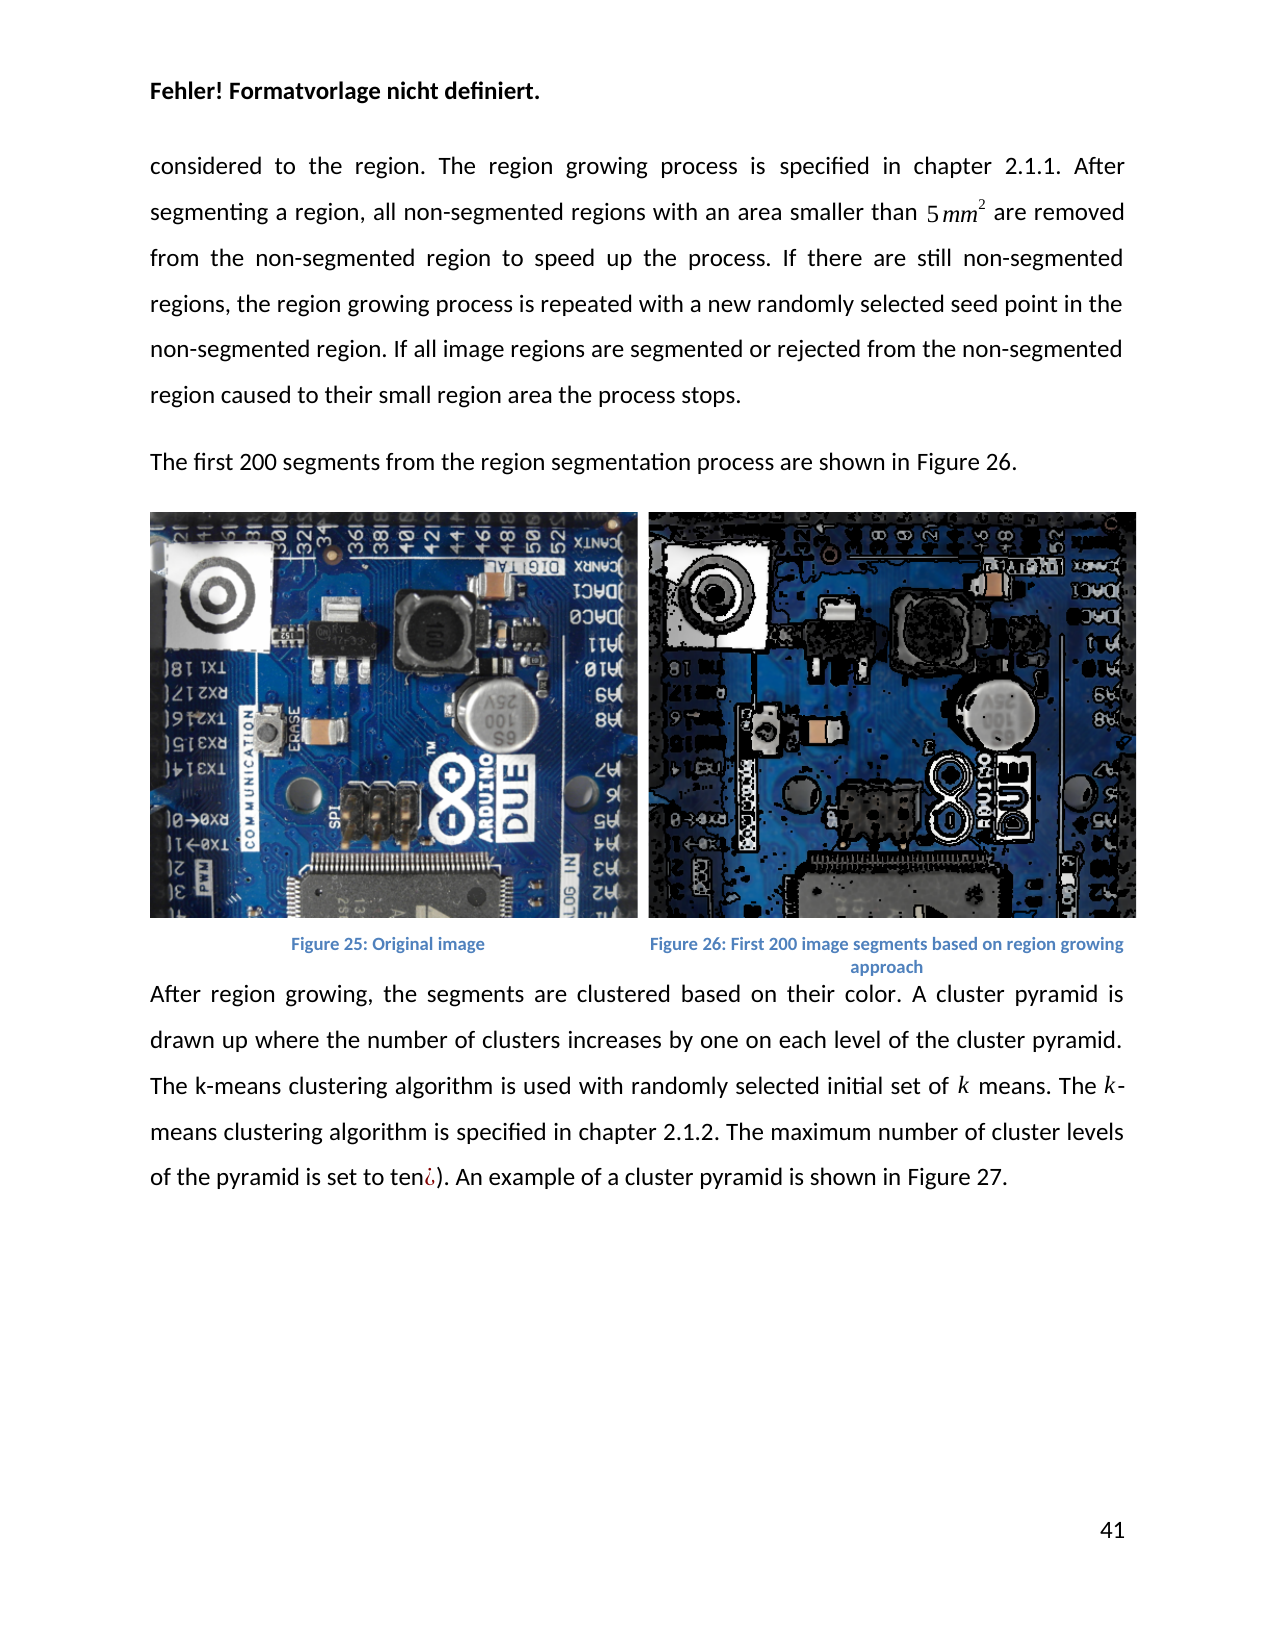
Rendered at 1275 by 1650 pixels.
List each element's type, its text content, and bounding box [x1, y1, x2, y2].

table_header Figure 25: Original image [139, 513, 637, 978]
picture [648, 512, 1137, 918]
text After region growing, the segments are clustered based on their color. A cluster pyramid is drawn up where the number of clusters increases by one on each level of the cluster pyramid. The k-means clustering algorithm is used with randomly selected initial set of means. The -means clustering algorithm is specified in chapter 2.1.2. The maximum number of cluster levels of the pyramid is set to ten). An example of a cluster pyramid is shown in Figure 27. [150, 978, 1125, 1192]
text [150, 150, 1125, 410]
table_header Figure 26: First 200 image segments based on region growing approach [638, 513, 1136, 978]
picture [150, 512, 638, 918]
text The first 200 segments from the region segmentation process are shown in Figure 26. [150, 446, 1125, 476]
